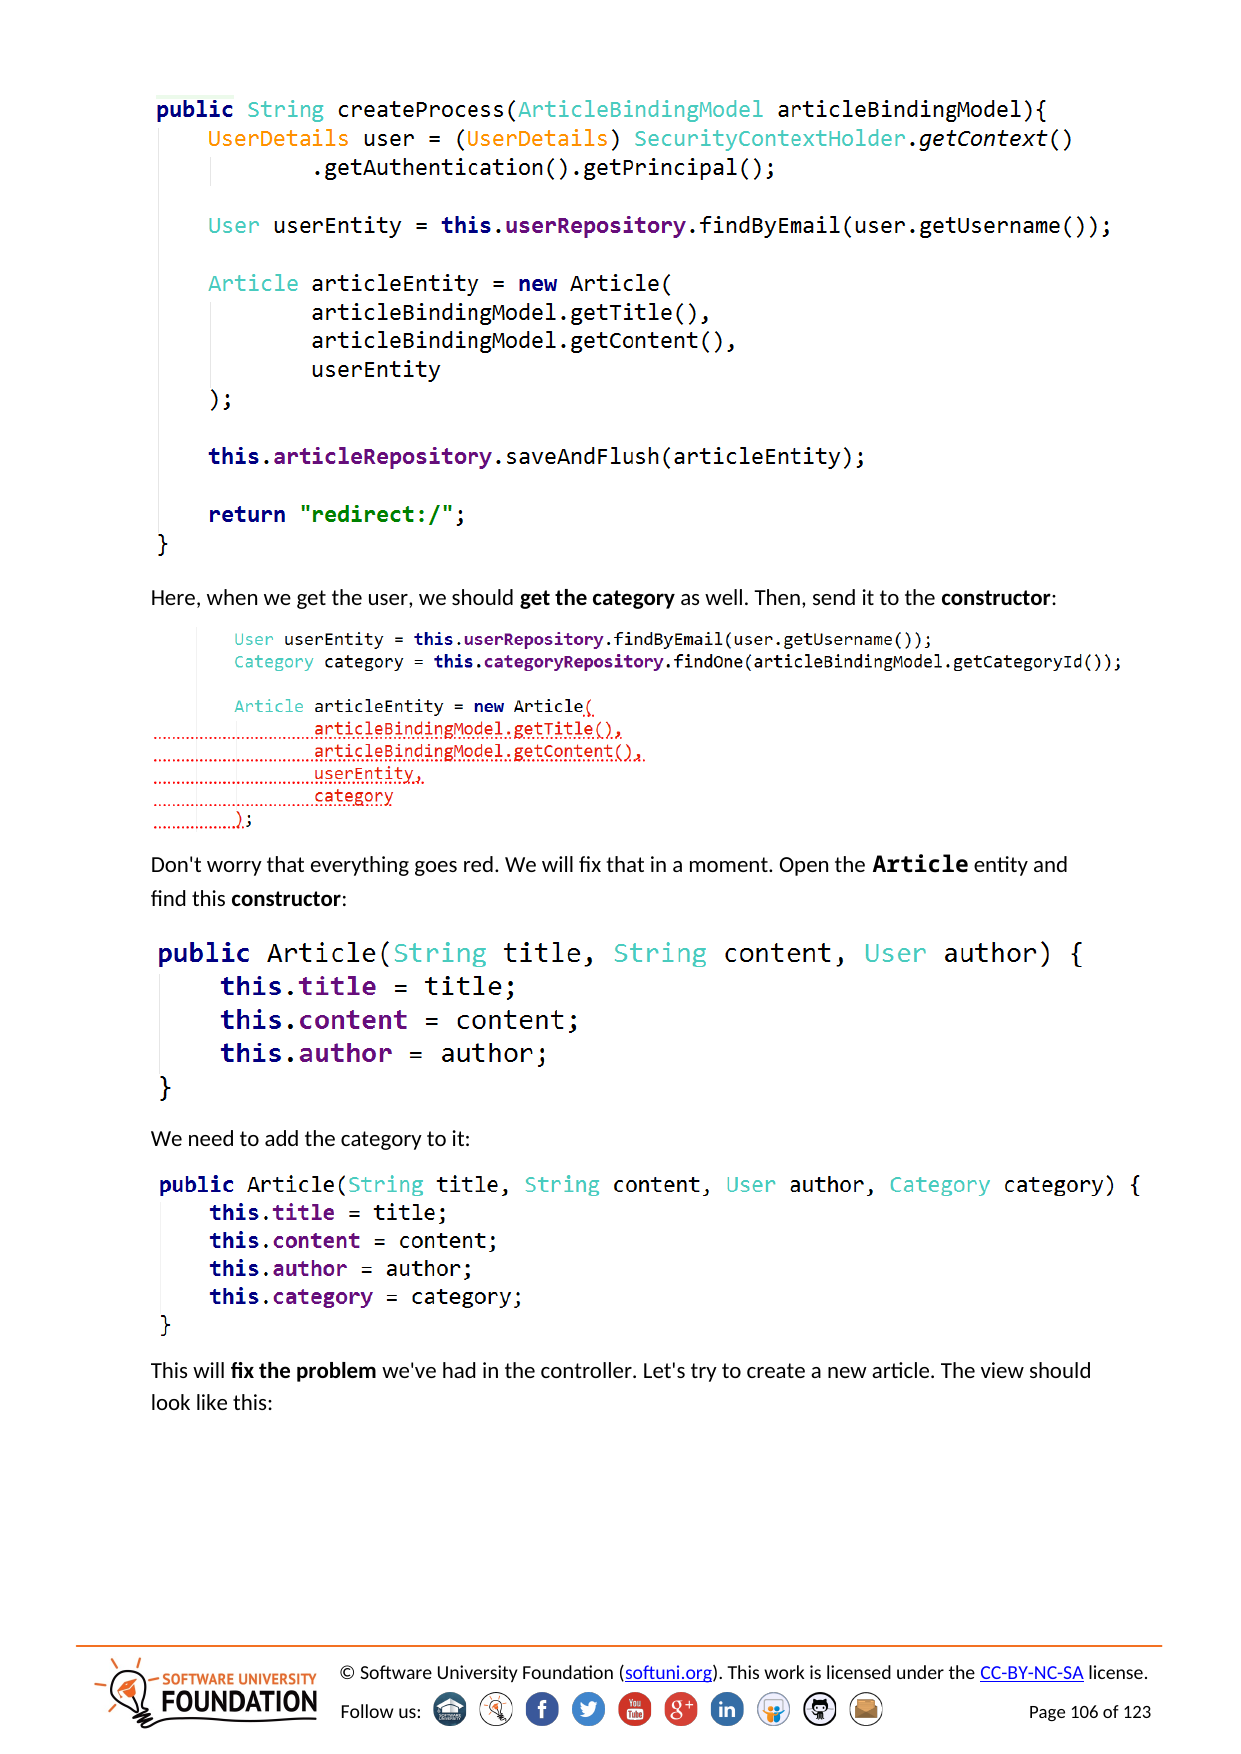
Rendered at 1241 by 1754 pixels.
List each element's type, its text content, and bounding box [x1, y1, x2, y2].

picture [572, 1692, 605, 1726]
picture [150, 95, 1116, 567]
picture [757, 1692, 790, 1726]
text Here, when we get the user, we should get the category as well. Then, send it to the constructor: [151, 583, 1095, 611]
picture [150, 1168, 1159, 1340]
picture [664, 1692, 698, 1726]
picture [525, 1692, 559, 1726]
text Don't worry that everything goes red. We will fix that in a moment. Open the Article entity and find this constructor: [151, 848, 1095, 912]
picture [150, 928, 1098, 1108]
picture [710, 1692, 744, 1726]
picture [803, 1692, 837, 1726]
picture [618, 1692, 652, 1726]
text We need to add the category to it: [151, 1124, 1095, 1152]
picture [93, 1656, 317, 1729]
picture [150, 627, 1127, 832]
picture [849, 1692, 883, 1726]
picture [479, 1692, 513, 1726]
picture [433, 1692, 467, 1726]
text This will fix the problem we've had in the controller. Let's try to create a new article. The view should look like this: [151, 1356, 1095, 1416]
